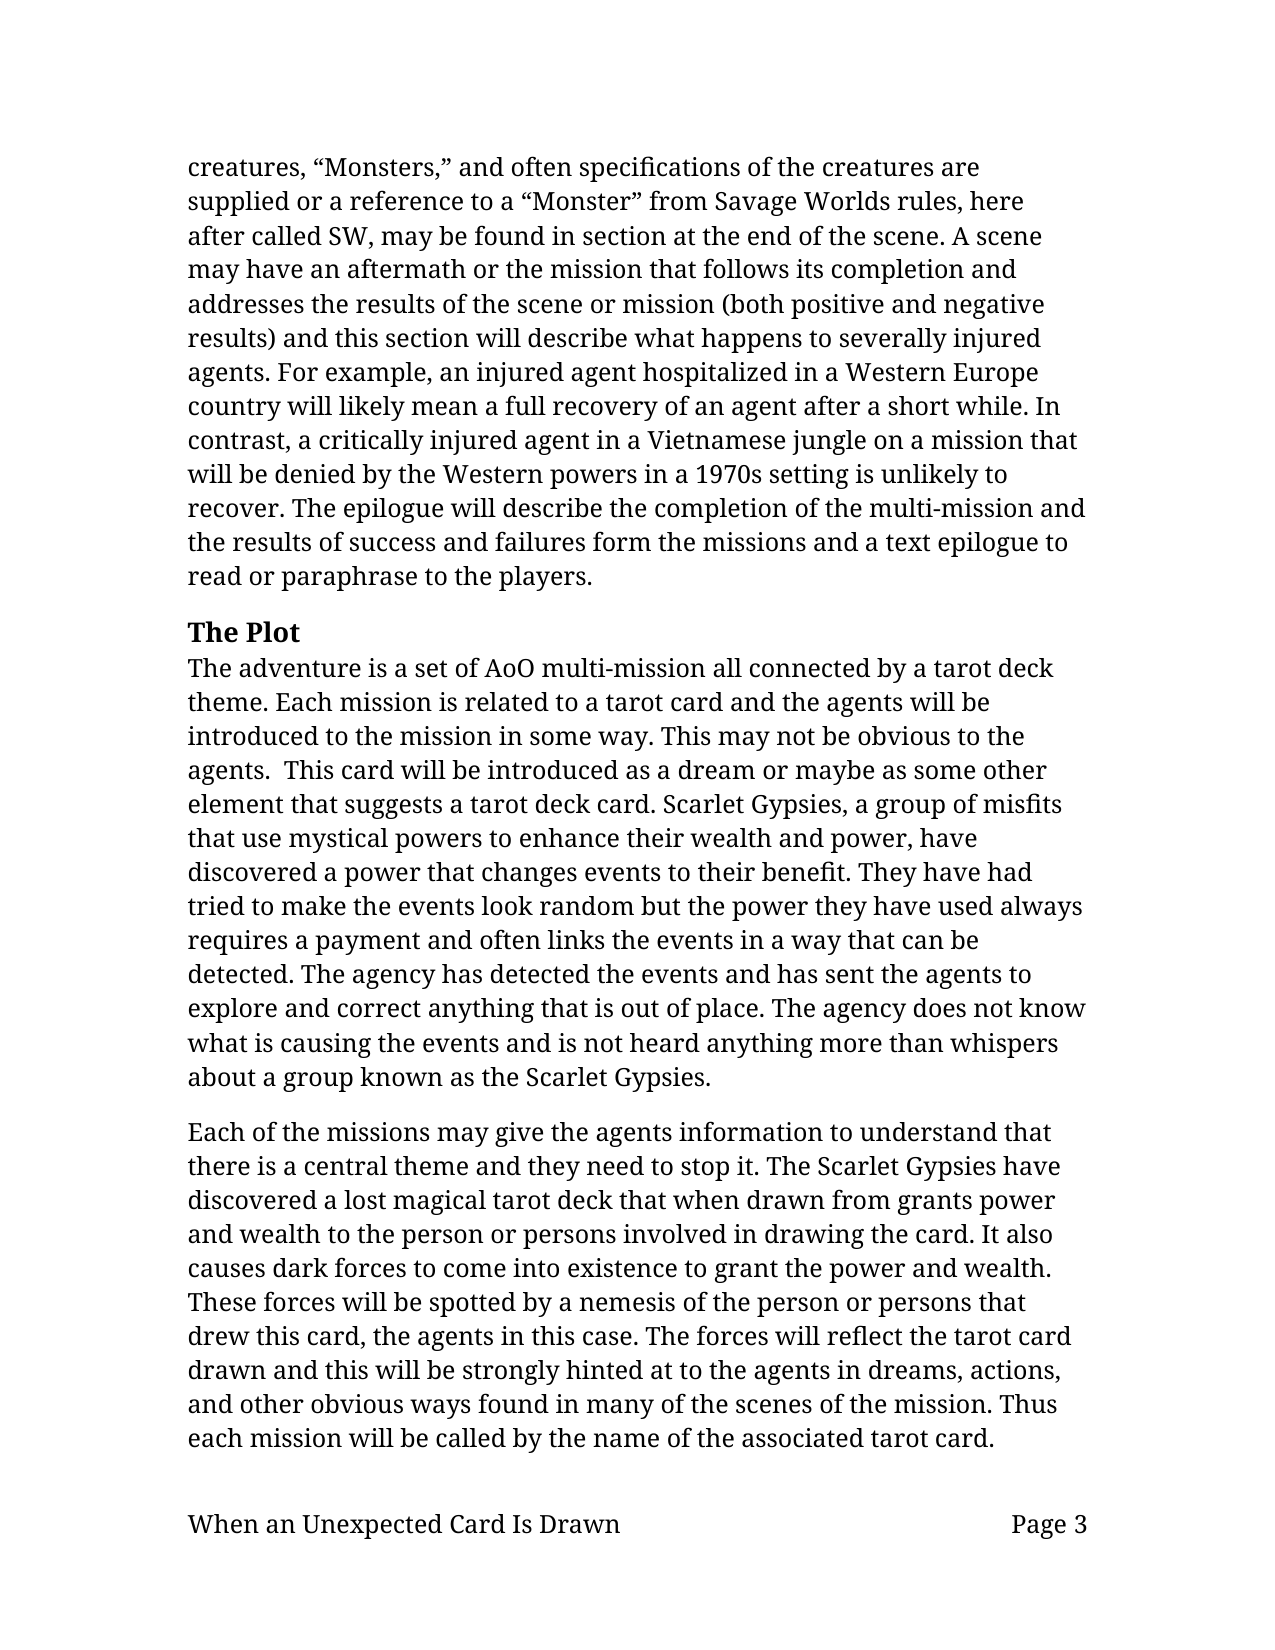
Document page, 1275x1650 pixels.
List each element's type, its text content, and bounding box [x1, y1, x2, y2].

text The adventure is a set of AoO multi-mission all connected by a tarot deck theme. Each mission is related to a tarot card and the agents will be introduced to the mission in some way. This may not be obvious to the agents. This card will be introduced as a dream or maybe as some other element that suggests a tarot deck card. Scarlet Gypsies, a group of misfits that use mystical powers to enhance their wealth and power, have discovered a power that changes events to their benefit. They have had tried to make the events look random but the power they have used always requires a payment and often links the events in a way that can be detected. The agency has detected the events and has sent the agents to explore and correct anything that is out of place. The agency does not know what is causing the events and is not heard anything more than whispers about a group known as the Scarlet Gypsies. [187, 651, 1087, 1093]
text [187, 150, 1087, 593]
subtitle The Plot [187, 614, 1087, 651]
text Each of the missions may give the agents information to understand that there is a central theme and they need to stop it. The Scarlet Gypsies have discovered a lost magical tarot deck that when drawn from grants power and wealth to the person or persons involved in drawing the card. It also causes dark forces to come into existence to grant the power and wealth. These forces will be spotted by a nemesis of the person or persons that drew this card, the agents in this case. The forces will reflect the tarot card drawn and this will be strongly hinted at to the agents in dreams, actions, and other obvious ways found in many of the scenes of the mission. Thus each mission will be called by the name of the associated tarot card. [187, 1114, 1087, 1455]
